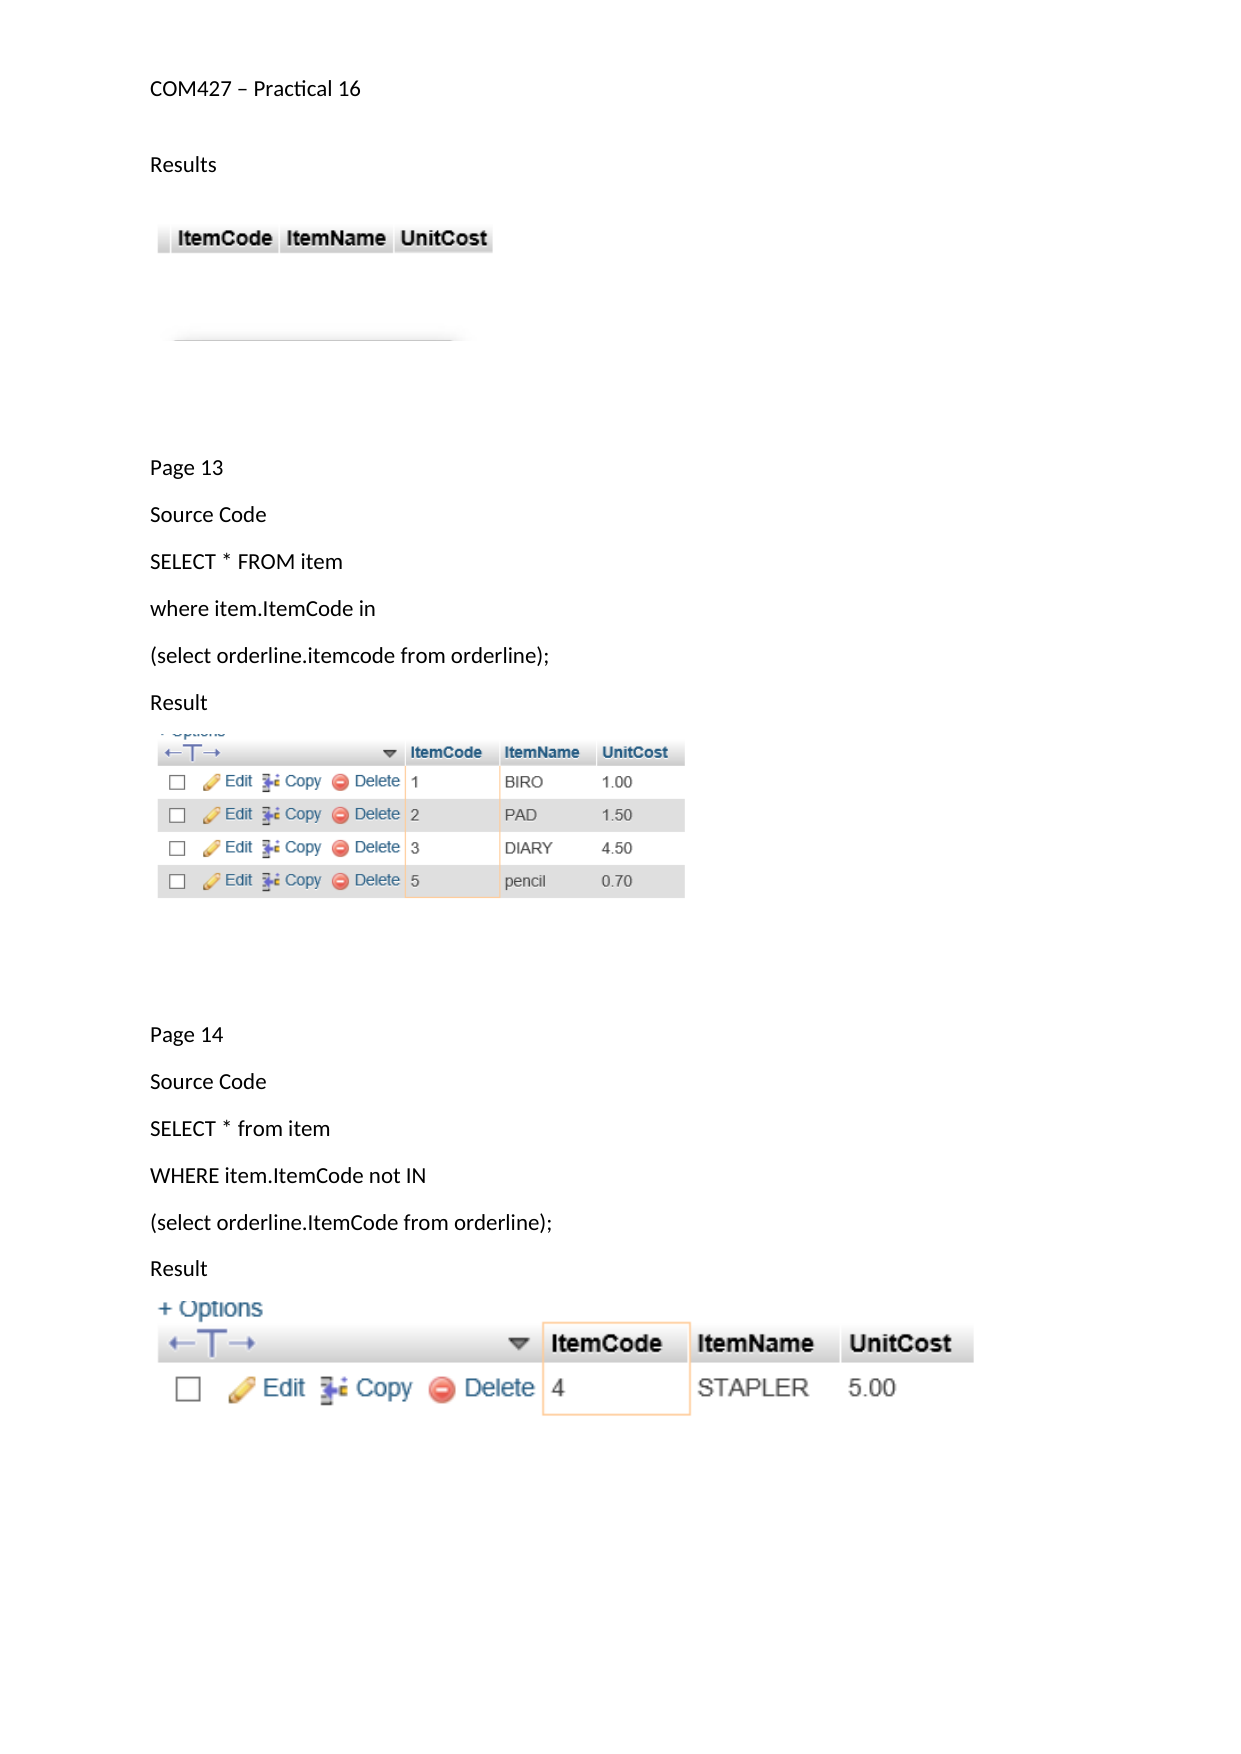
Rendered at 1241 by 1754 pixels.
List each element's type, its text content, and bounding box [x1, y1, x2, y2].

picture [150, 1301, 974, 1443]
text SELECT * from item [150, 1114, 1090, 1142]
text Result [150, 1254, 1090, 1283]
text WHERE item.ItemCode not IN [150, 1161, 1090, 1189]
picture [150, 734, 696, 908]
text Source Code [150, 500, 1090, 528]
text Page 14 [150, 1020, 1090, 1048]
text Source Code [150, 1067, 1090, 1095]
picture [150, 196, 534, 341]
text SELECT * FROM item [150, 547, 1090, 575]
text (select orderline.ItemCode from orderline); [150, 1208, 1090, 1236]
text Results [150, 150, 1090, 178]
text Page 13 [150, 453, 1090, 481]
text where item.ItemCode in [150, 594, 1090, 622]
text Result [150, 688, 1090, 716]
text (select orderline.itemcode from orderline); [150, 641, 1090, 669]
